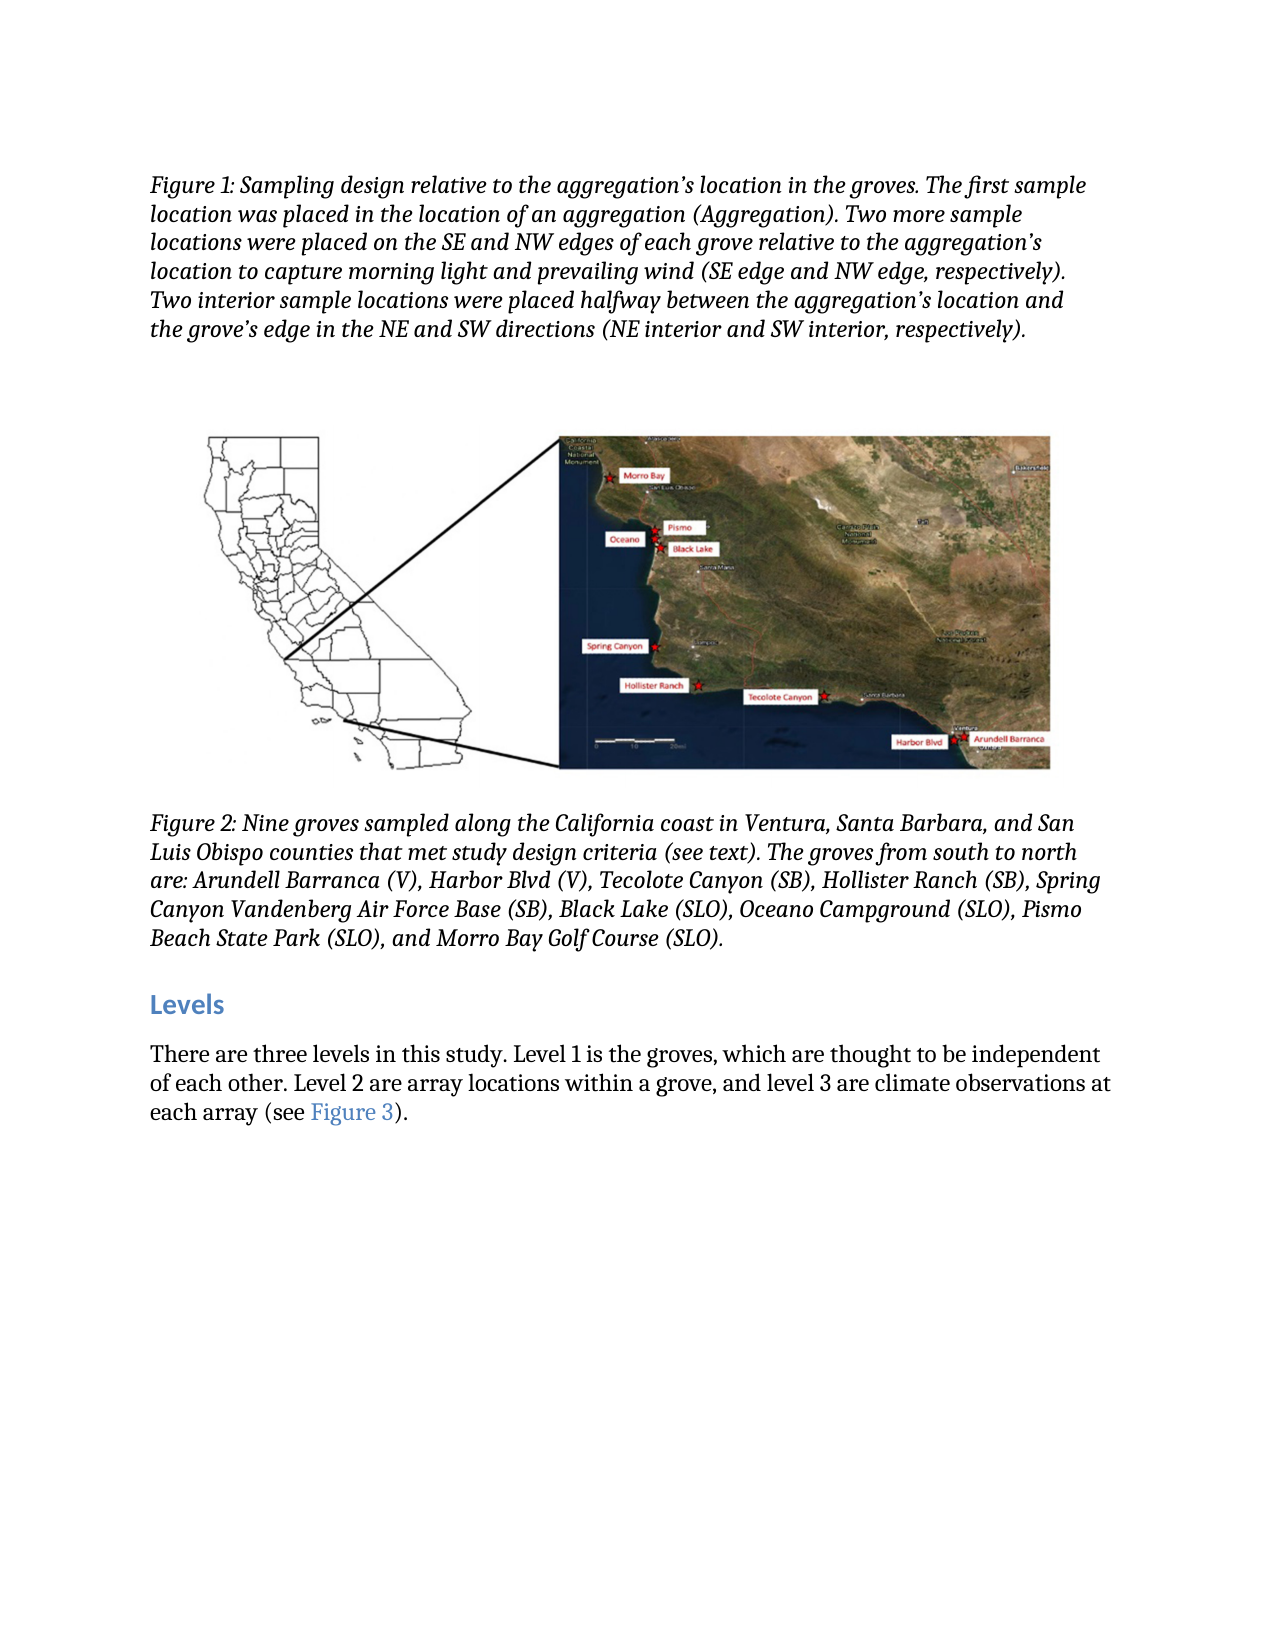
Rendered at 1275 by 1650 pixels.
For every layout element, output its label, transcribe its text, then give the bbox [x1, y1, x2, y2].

table_header Figure 2: Nine groves sampled along the California coast in Ventura, Santa Barbara, and San Luis Obispo counties that met study design criteria (see text). The groves from south to north are: Arundell Barranca (V), Harbor Blvd (V), Tecolote Canyon (SB), Hollister Ranch (SB), Spring Canyon Vandenberg Air Force Base (SB), Black Lake (SLO), Oceano Campground (SLO), Pismo Beach State Park (SLO), and Morro Bay Golf Course (SLO). [139, 422, 1114, 965]
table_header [139, 150, 1114, 356]
text There are three levels in this study. Level 1 is the groves, which are thought to be independent of each other. Level 2 are array locations within a grove, and level 3 are climate observations at each array (see Figure 3). [150, 1040, 1125, 1126]
picture [188, 425, 1064, 788]
subtitle Levels [150, 986, 1125, 1021]
